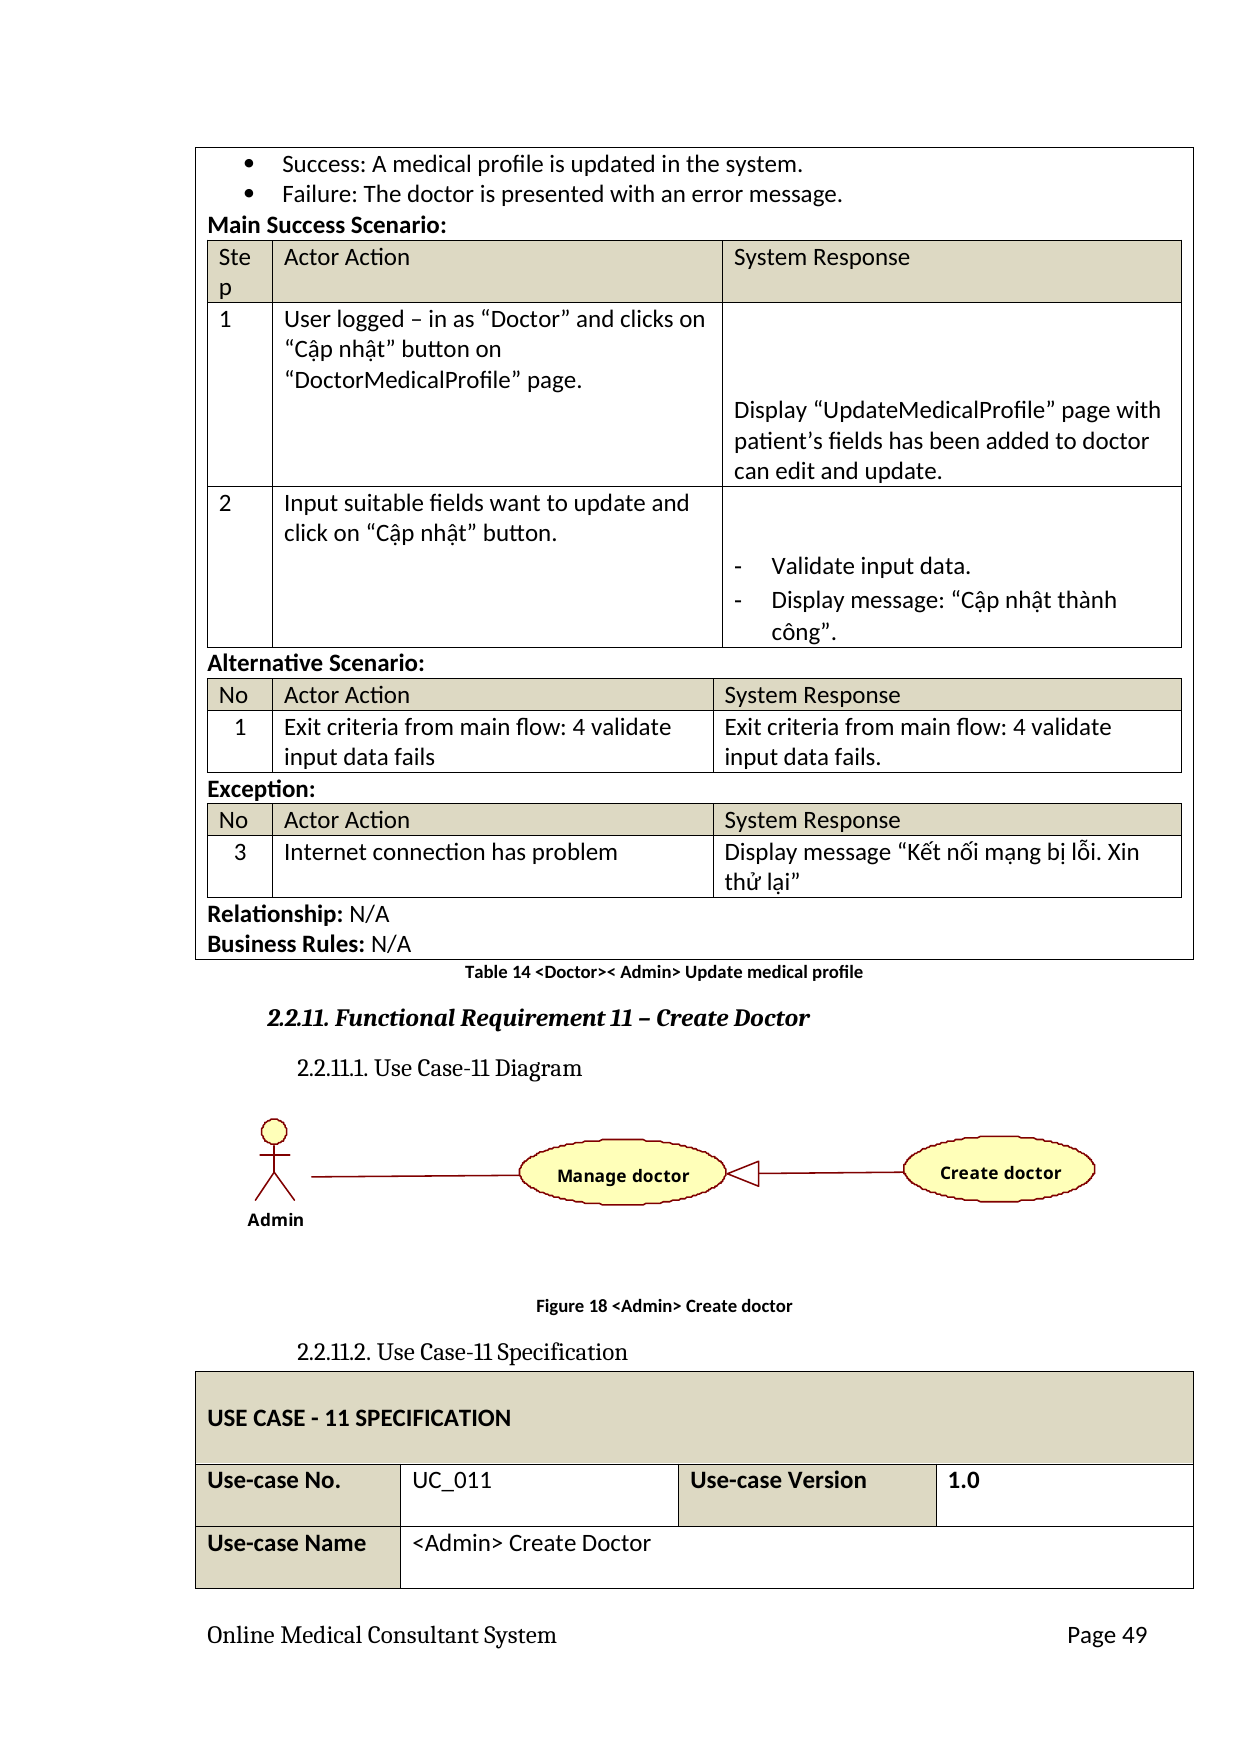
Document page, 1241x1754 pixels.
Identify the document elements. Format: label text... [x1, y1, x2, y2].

table_cell 1.0 [937, 1465, 1193, 1526]
subtitle Functional Requirement 11 – Create Doctor [267, 1004, 1122, 1033]
text Figure 18 <Admin> Create doctor [207, 1294, 1122, 1317]
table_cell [196, 148, 1193, 959]
subtitle Use Case-11 Specification [282, 1338, 1122, 1367]
subtitle Use Case-11 Diagram [282, 1053, 1122, 1082]
table_cell Use-case Name [196, 1527, 400, 1588]
table_header USE CASE - 11 SPECIFICATION [196, 1372, 1193, 1463]
table_cell Use-case Version [679, 1465, 936, 1526]
text Table 14 <Doctor>< Admin> Update medical profile [207, 960, 1122, 983]
table_cell <Admin> Create Doctor [401, 1527, 1193, 1588]
table_cell Use-case No. [196, 1465, 400, 1526]
table_cell UC_011 [401, 1465, 678, 1526]
